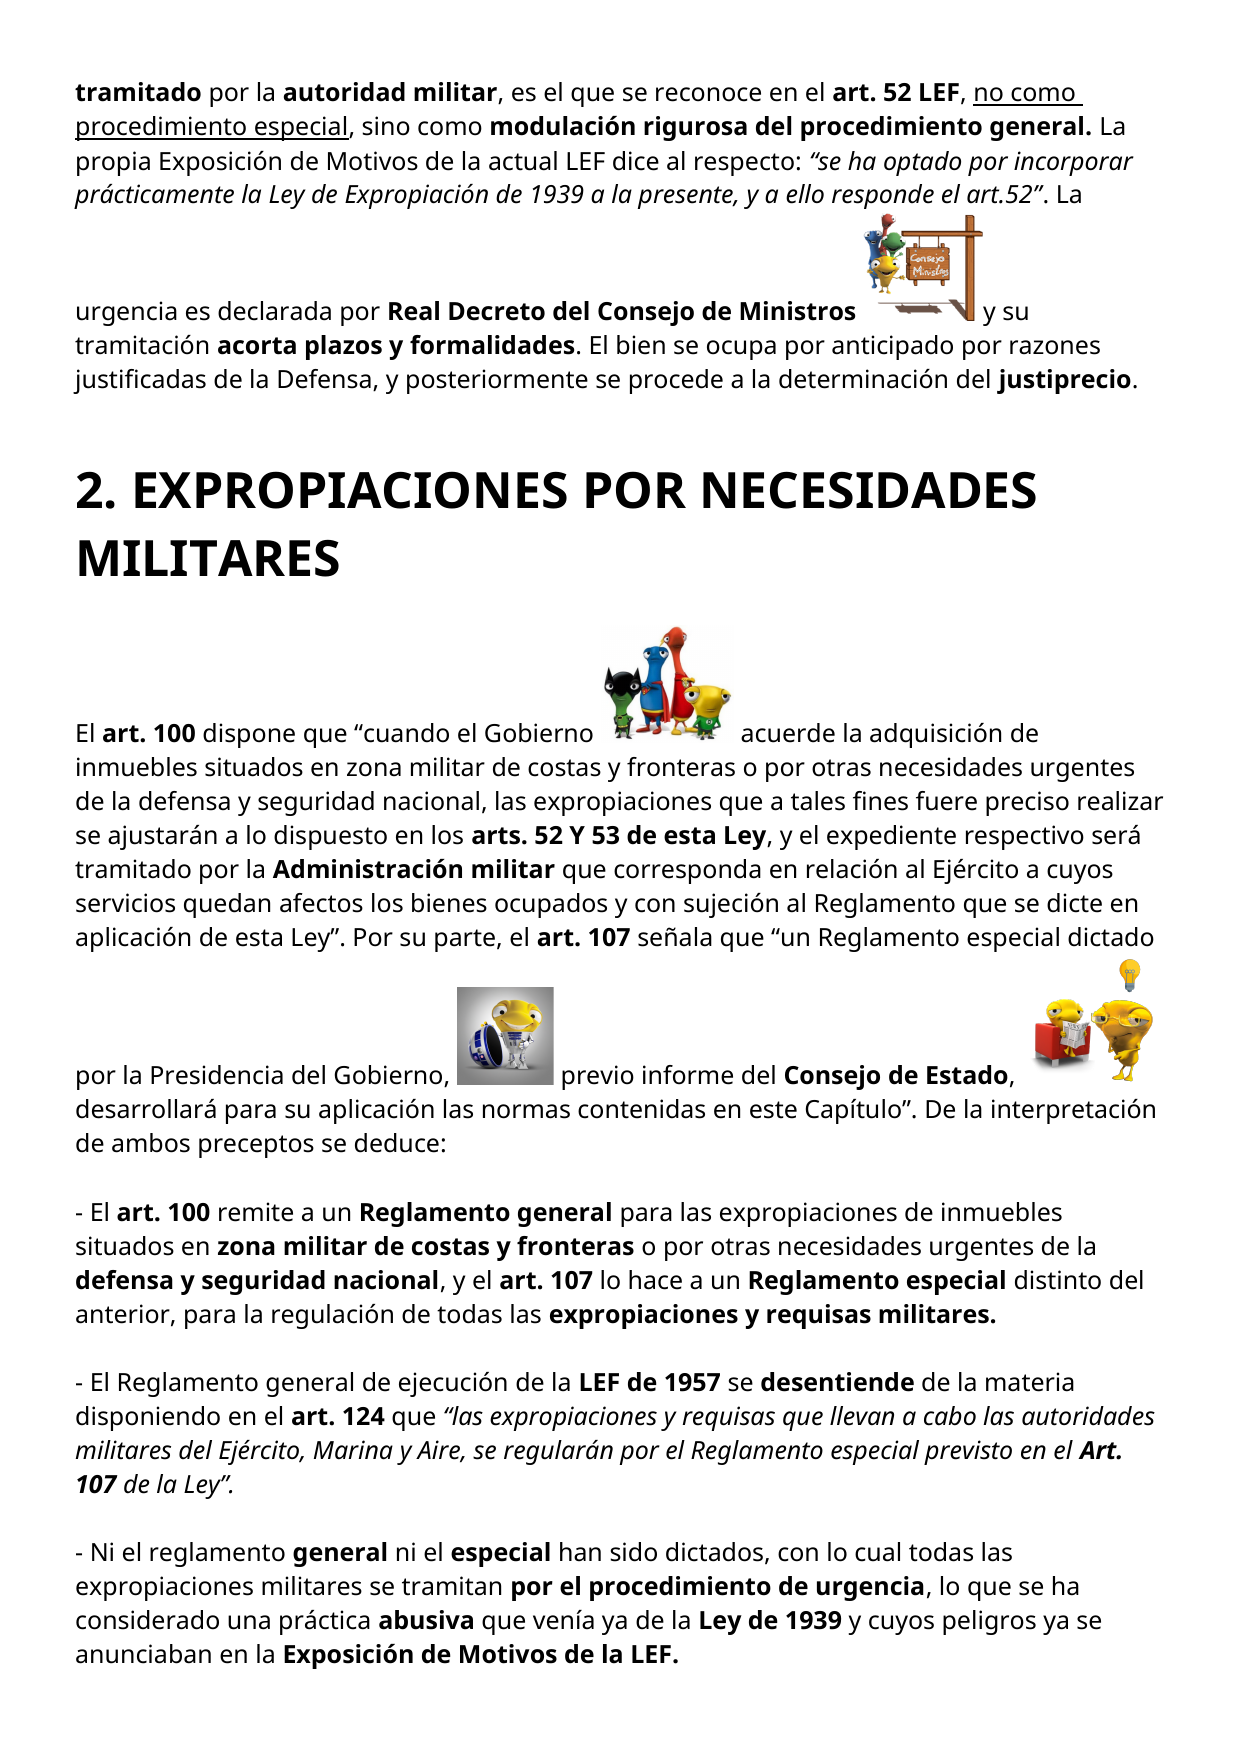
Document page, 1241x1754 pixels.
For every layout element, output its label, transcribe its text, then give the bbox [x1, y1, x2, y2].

subtitle 2. EXPROPIACIONES POR NECESIDADES MILITARES [75, 455, 1165, 591]
text - El art. 100 remite a un Reglamento general para las expropiaciones de inmuebles situados en zona militar de costas y fronteras o por otras necesidades urgentes de la defensa y seguridad nacional, y el art. 107 lo hace a un Reglamento especial distinto del anterior, para la regulación de todas las expropiaciones y requisas militares. [75, 1194, 1165, 1330]
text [75, 75, 1165, 396]
text El art. 100 dispone que “cuando el Gobierno acuerde la adquisición de inmuebles situados en zona militar de costas y fronteras o por otras necesidades urgentes de la defensa y seguridad nacional, las expropiaciones que a tales fines fuere preciso realizar se ajustarán a lo dispuesto en los arts. 52 Y 53 de esta Ley, y el expediente respectivo será tramitado por la Administración militar que corresponda en relación al Ejército a cuyos servicios quedan afectos los bienes ocupados y con sujeción al Reglamento que se dicte en aplicación de esta Ley”. Por su parte, el art. 107 señala que “un Reglamento especial dictado por la Presidencia del Gobierno, previo informe del Consejo de Estado, desarrollará para su aplicación las normas contenidas en este Capítulo”. De la interpretación de ambos preceptos se deduce: [75, 625, 1165, 1160]
text - El Reglamento general de ejecución de la LEF de 1957 se desentiende de la materia disponiendo en el art. 124 que “las expropiaciones y requisas que llevan a cabo las autoridades militares del Ejército, Marina y Aire, se regularán por el Reglamento especial previsto en el Art. 107 de la Ley”. [75, 1364, 1165, 1501]
picture [863, 211, 983, 321]
picture [457, 987, 554, 1085]
picture [1022, 954, 1158, 1085]
text - Ni el reglamento general ni el especial han sido dictados, con lo cual todas las expropiaciones militares se tramitan por el procedimiento de urgencia, lo que se ha considerado una práctica abusiva que venía ya de la Ley de 1939 y cuyos peligros ya se anunciaban en la Exposición de Motivos de la LEF. [75, 1535, 1165, 1671]
picture [600, 625, 734, 743]
